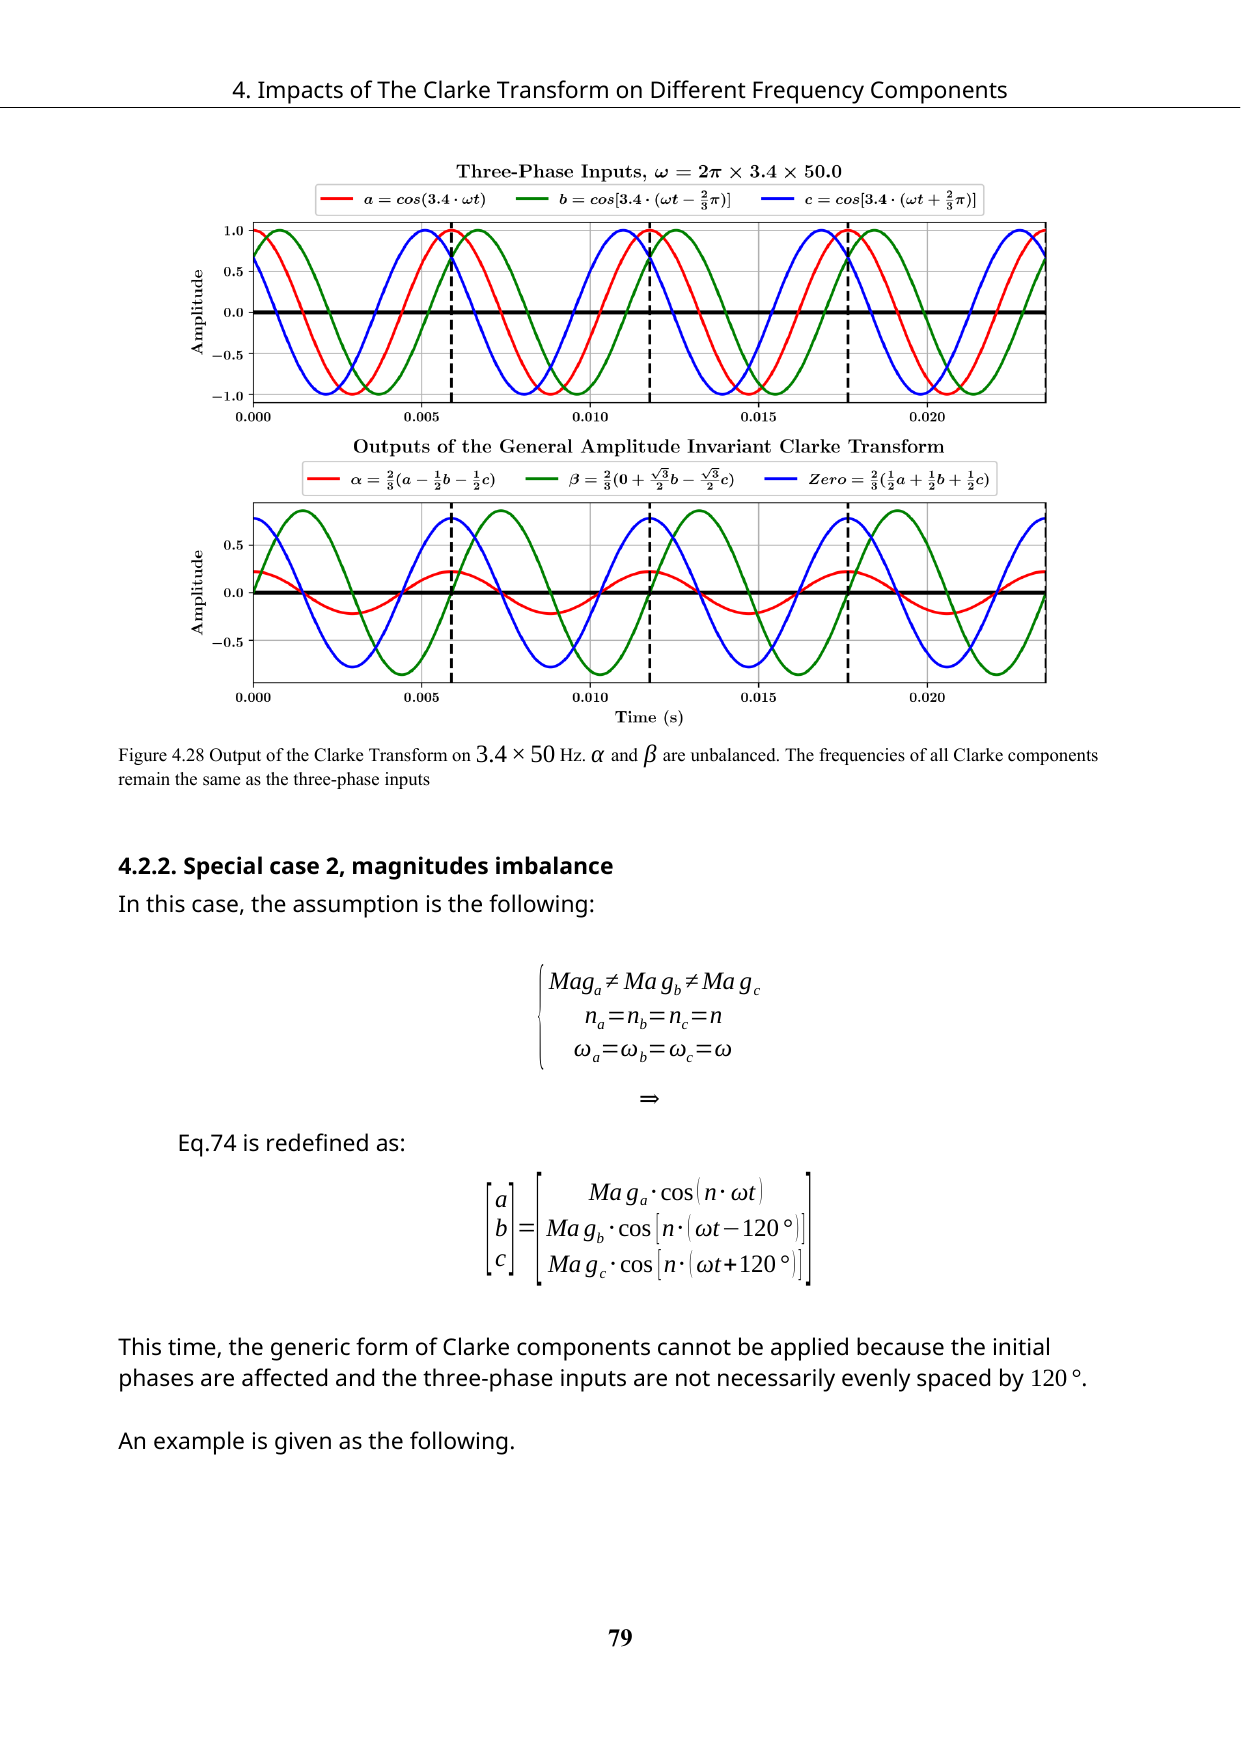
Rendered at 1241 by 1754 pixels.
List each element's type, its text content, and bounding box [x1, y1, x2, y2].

text Eq.74 is redefined as: [177, 1127, 1122, 1158]
text This time, the generic form of Clarke components cannot be applied because the initial phases are affected and the three-phase inputs are not necessarily evenly spaced by . [118, 1331, 1122, 1394]
text An example is given as the following. [118, 1425, 1122, 1456]
subtitle Special case 2, magnitudes imbalance [118, 850, 1122, 881]
picture [176, 150, 1064, 741]
text In this case, the assumption is the following: [118, 888, 1122, 919]
